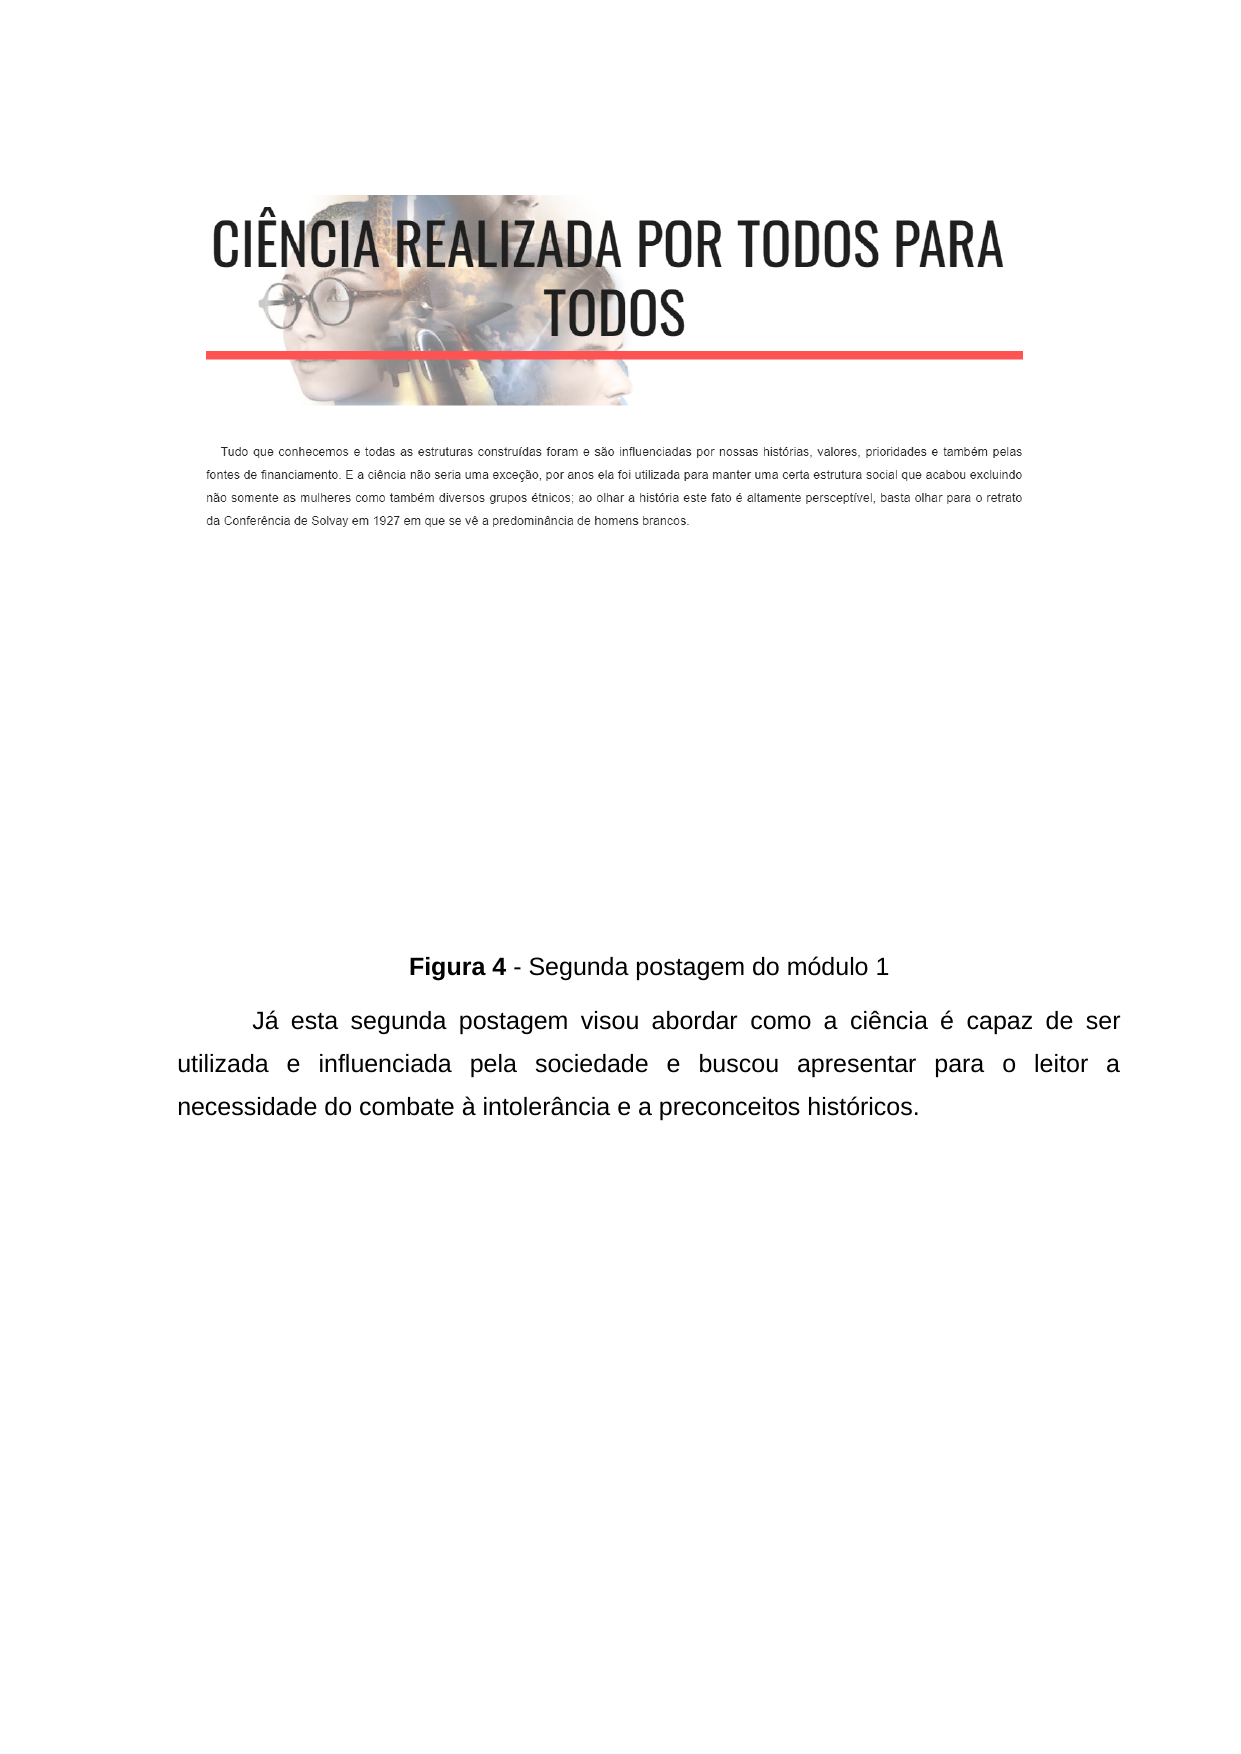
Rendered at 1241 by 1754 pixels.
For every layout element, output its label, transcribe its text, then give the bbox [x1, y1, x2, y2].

picture [144, 195, 1089, 559]
text Já esta segunda postagem visou abordar como a ciência é capaz de ser utilizada e influenciada pela sociedade e buscou apresentar para o leitor a necessidade do combate à intolerância e a preconceitos históricos. [177, 1006, 1122, 1121]
text Figura 4 - Segunda postagem do módulo 1 [177, 952, 1122, 981]
